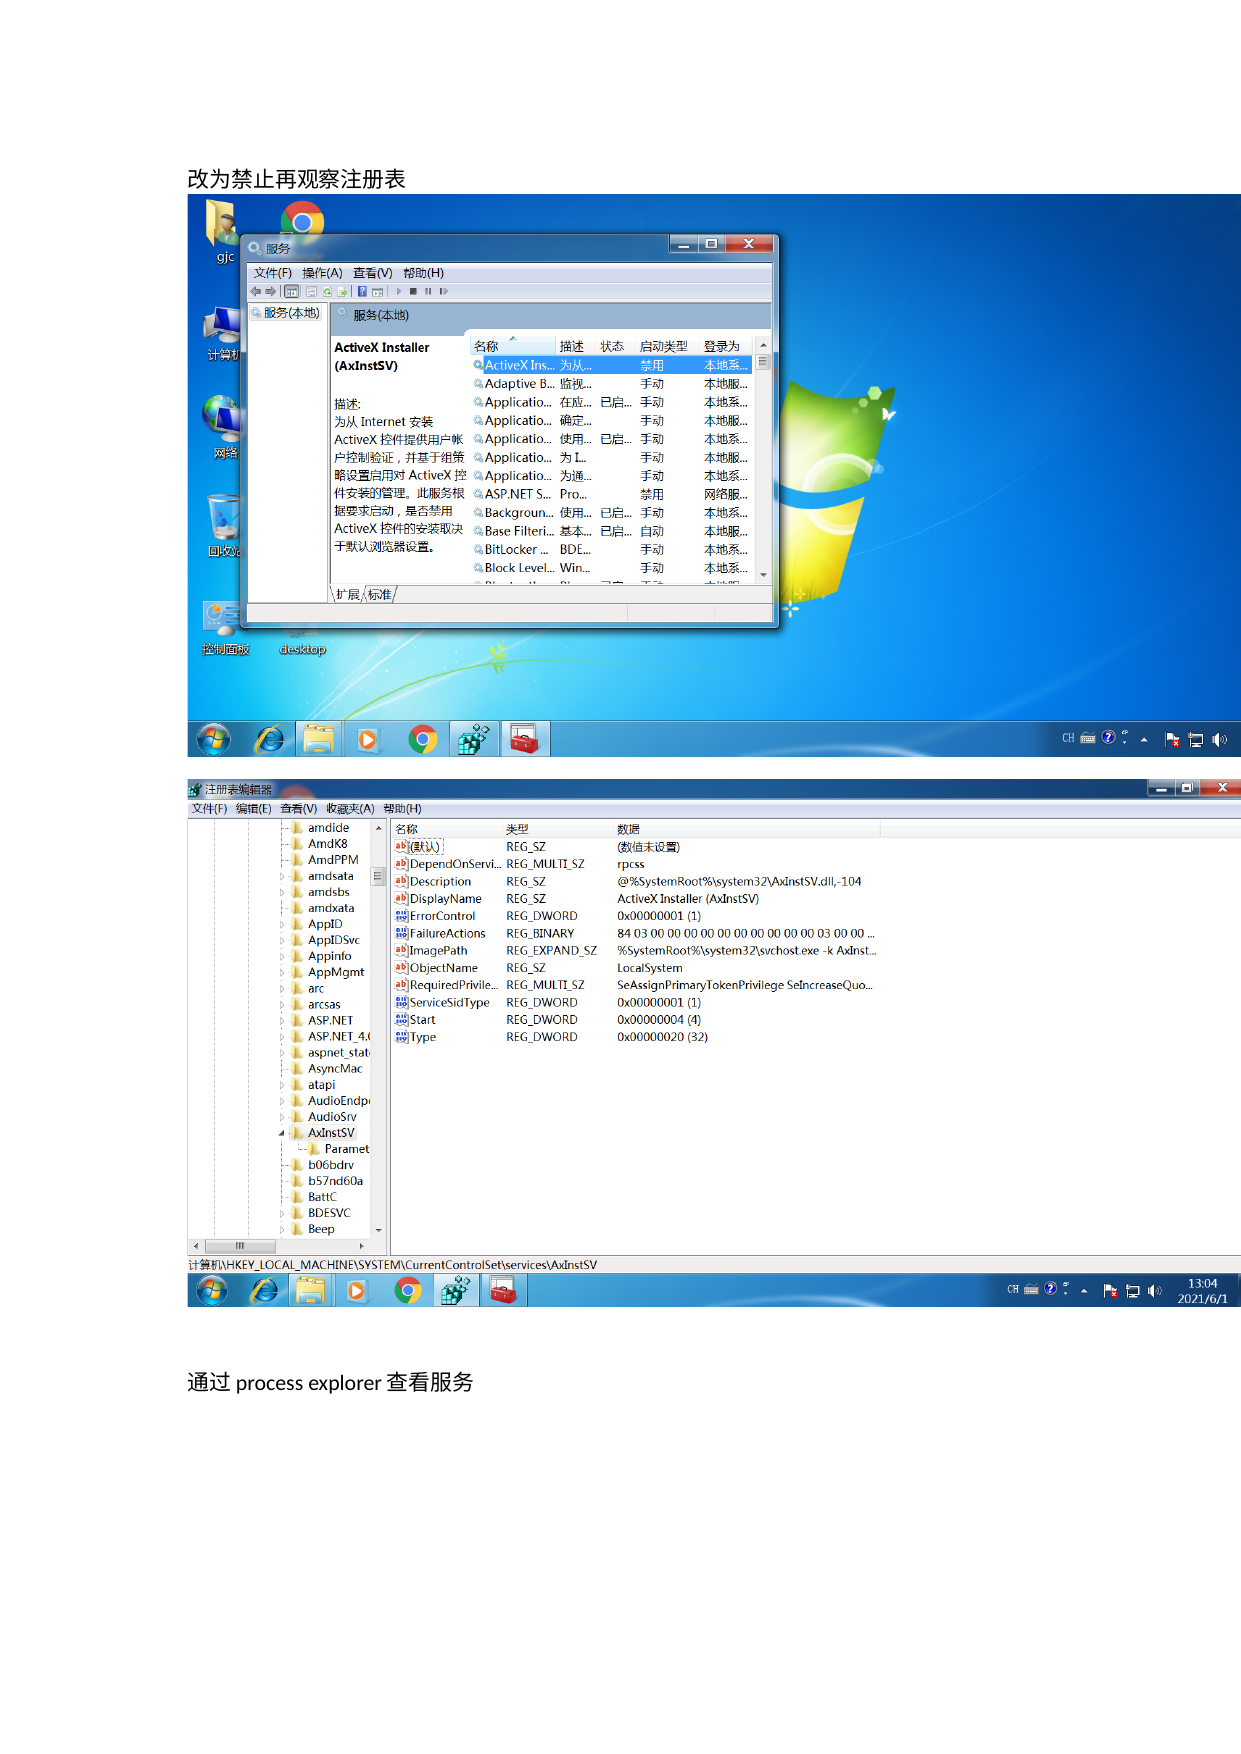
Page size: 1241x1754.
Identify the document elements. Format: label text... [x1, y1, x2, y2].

text 改为禁止再观察注册表 [187, 162, 1053, 194]
picture [216, 547, 226, 556]
picture [227, 647, 236, 653]
picture [204, 644, 217, 649]
text 通过process explorer查看服务 [187, 1364, 1053, 1397]
picture [187, 779, 1241, 1307]
picture [187, 194, 1241, 757]
